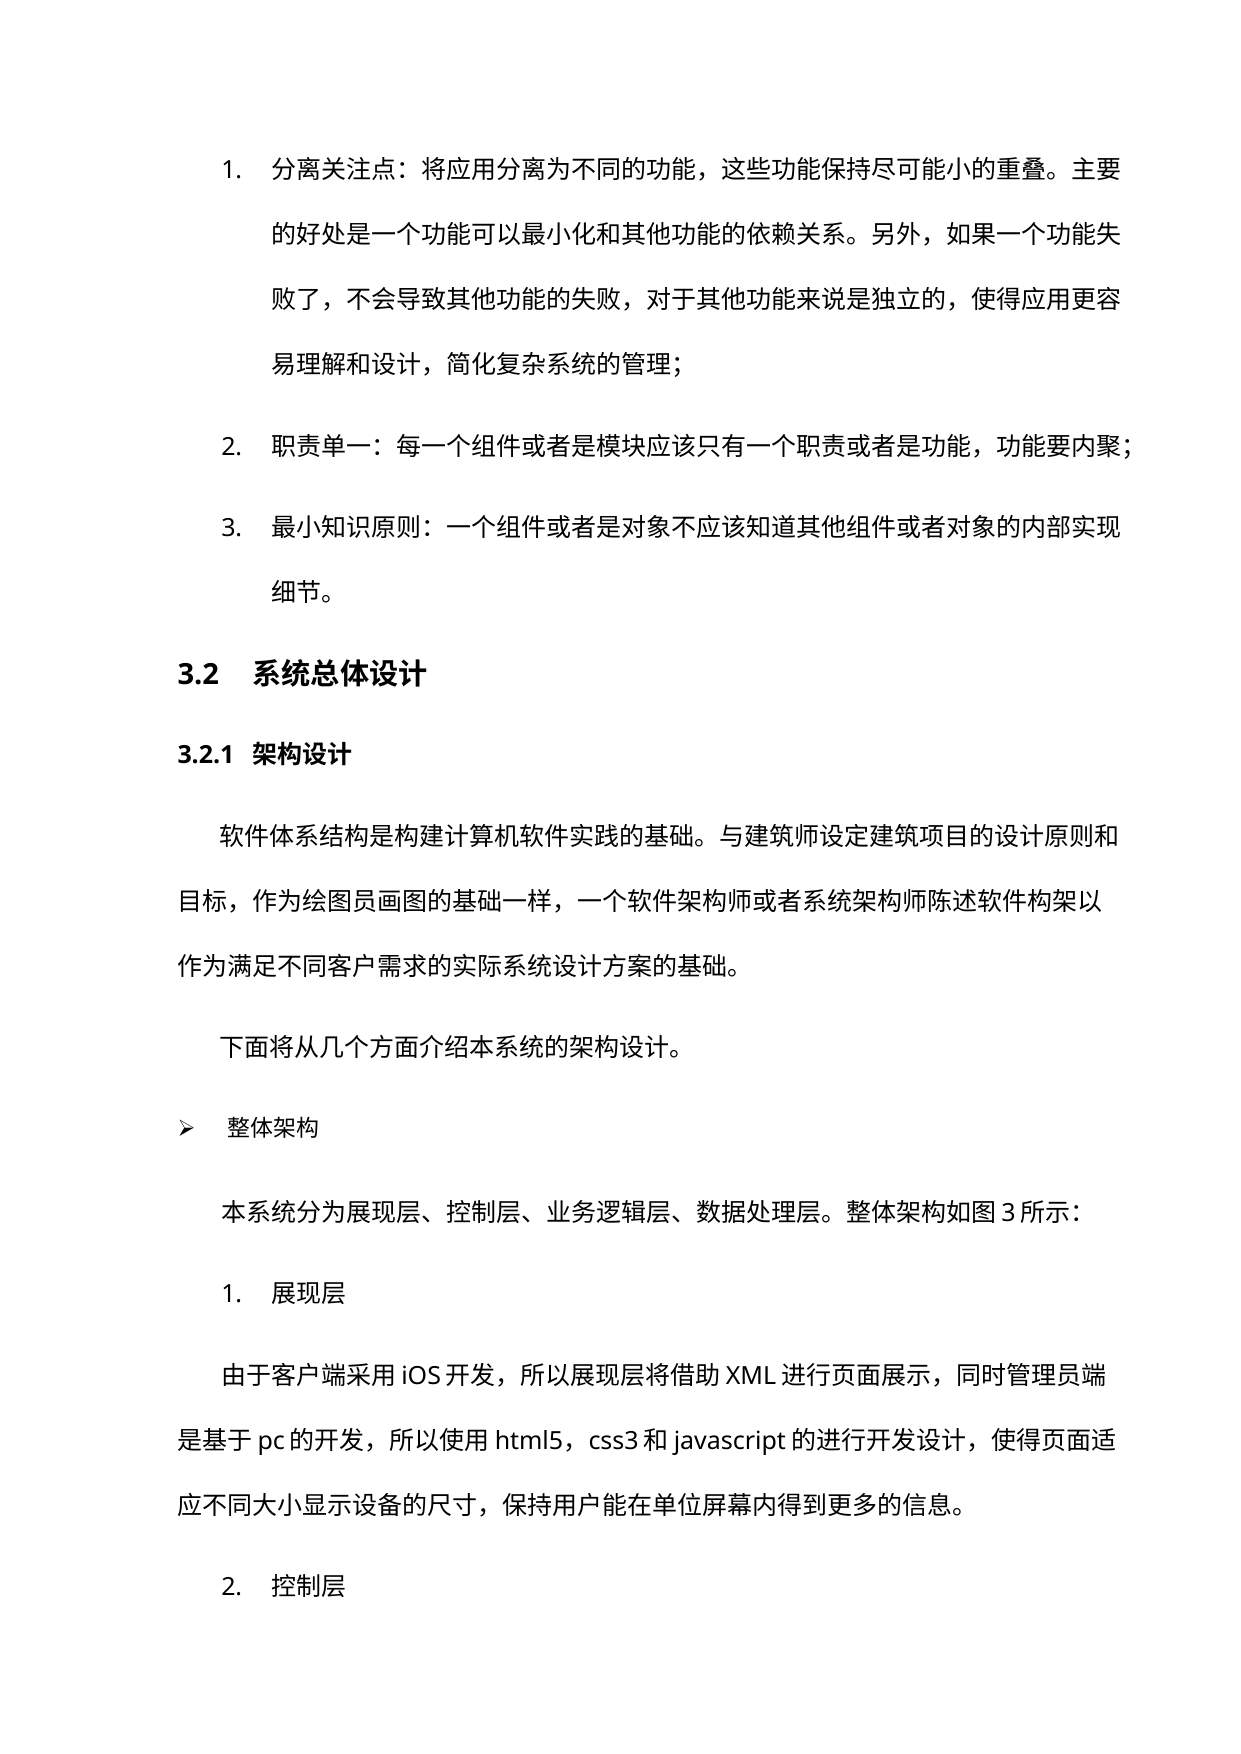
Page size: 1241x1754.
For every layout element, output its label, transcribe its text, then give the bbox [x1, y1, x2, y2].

list 职责单一：每一个组件或者是模块应该只有一个职责或者是功能，功能要内聚； [221, 412, 1122, 477]
list 整体架构 [177, 1094, 1122, 1159]
subtitle 架构设计 [177, 720, 1122, 785]
list 控制层 [221, 1552, 1122, 1617]
subtitle 系统总体设计 [177, 639, 1122, 704]
list 最小知识原则：一个组件或者是对象不应该知道其他组件或者对象的内部实现细节。 [221, 493, 1122, 623]
text 软件体系结构是构建计算机软件实践的基础。与建筑师设定建筑项目的设计原则和目标，作为绘图员画图的基础一样，一个软件架构师或者系统架构师陈述软件构架以作为满足不同客户需求的实际系统设计方案的基础。 [177, 802, 1122, 997]
text 由于客户端采用iOS开发，所以展现层将借助XML进行页面展示，同时管理员端是基于pc的开发，所以使用html5，css3和javascript的进行开发设计，使得页面适应不同大小显示设备的尺寸，保持用户能在单位屏幕内得到更多的信息。 [177, 1341, 1122, 1536]
text 本系统分为展现层、控制层、业务逻辑层、数据处理层。整体架构如图3所示： [177, 1178, 1122, 1243]
list 分离关注点：将应用分离为不同的功能，这些功能保持尽可能小的重叠。主要的好处是一个功能可以最小化和其他功能的依赖关系。另外，如果一个功能失败了，不会导致其他功能的失败，对于其他功能来说是独立的，使得应用更容易理解和设计，简化复杂系统的管理； [221, 135, 1122, 395]
text 下面将从几个方面介绍本系统的架构设计。 [177, 1013, 1122, 1078]
list 展现层 [221, 1259, 1122, 1324]
